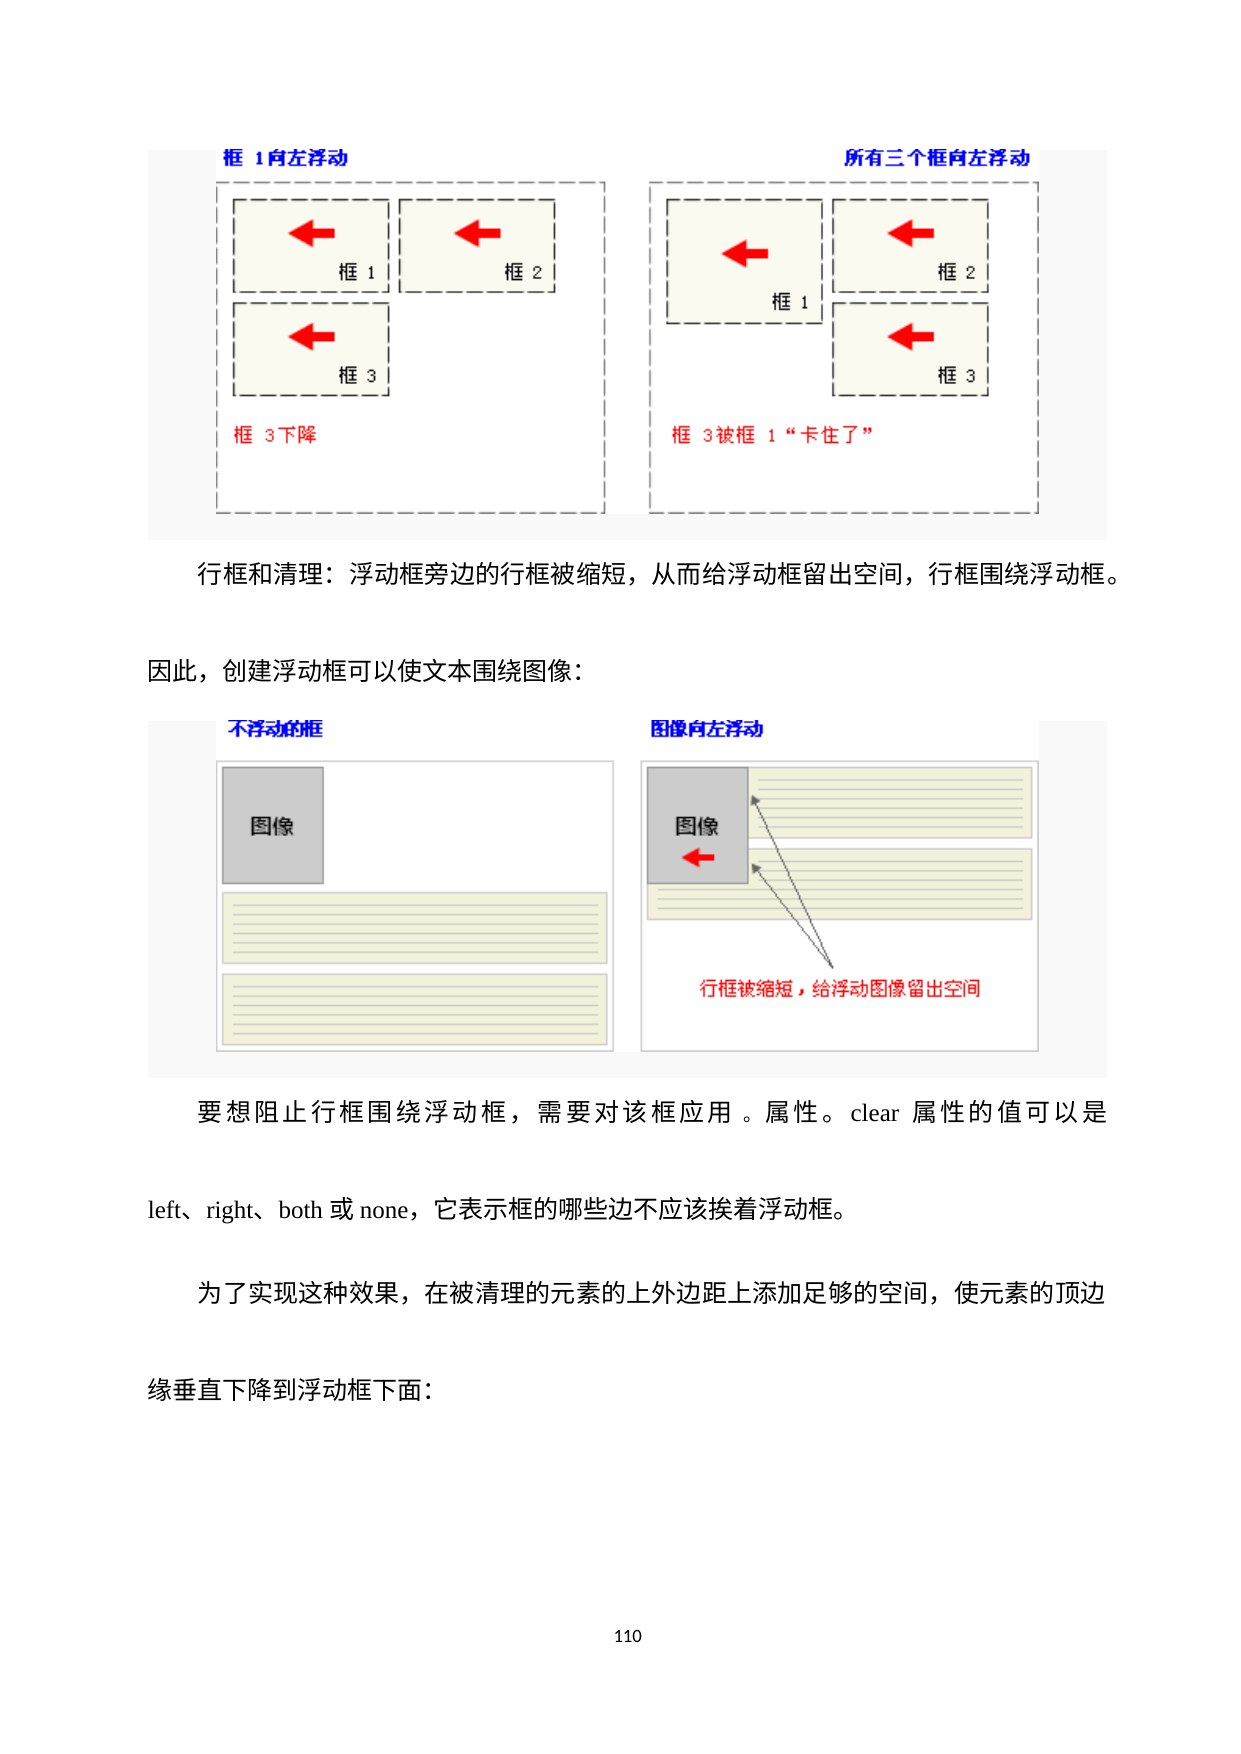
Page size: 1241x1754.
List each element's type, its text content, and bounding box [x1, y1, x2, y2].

text 要想阻止行框围绕浮动框，需要对该框应用 。属性。clear 属性的值可以是 left、right、both 或 none，它表示框的哪些边不应该挨着浮动框。 [148, 1078, 1107, 1241]
text 行框和清理：浮动框旁边的行框被缩短，从而给浮动框留出空间，行框围绕浮动框。因此，创建浮动框可以使文本围绕图像： [148, 540, 1107, 702]
text 为了实现这种效果，在被清理的元素的上外边距上添加足够的空间，使元素的顶边缘垂直下降到浮动框下面： [148, 1259, 1107, 1421]
picture [216, 149, 1039, 514]
picture [216, 720, 1039, 1052]
